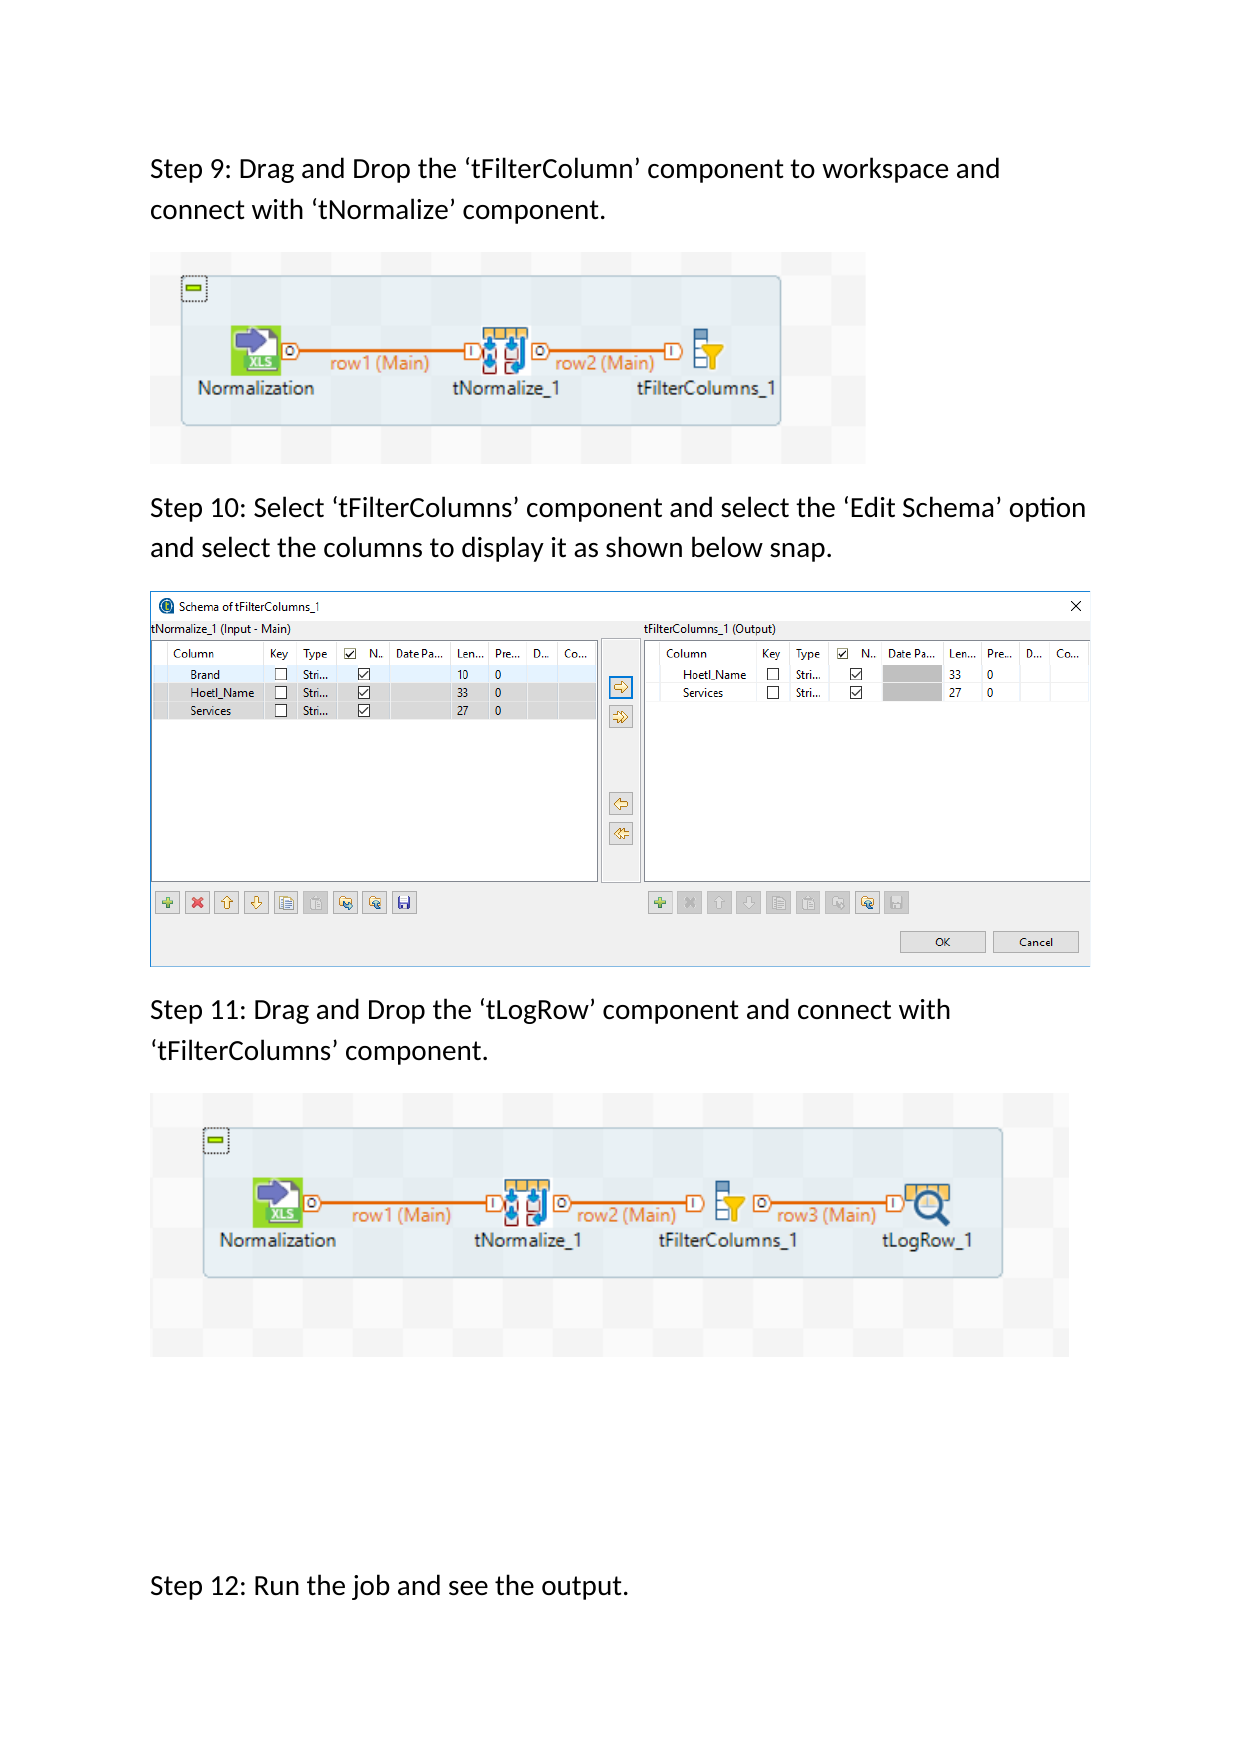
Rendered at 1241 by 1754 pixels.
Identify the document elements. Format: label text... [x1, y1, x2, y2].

picture [150, 1093, 1069, 1357]
text Step 11: Drag and Drop the ‘tLogRow’ component and connect with ‘tFilterColumns’ component. [150, 991, 1090, 1068]
text Step 12: Run the job and see the output. [150, 1567, 1090, 1602]
picture [150, 591, 1091, 967]
text Step 10: Select ‘tFilterColumns’ component and select the ‘Edit Schema’ option and select the columns to display it as shown below snap. [150, 489, 1090, 565]
picture [150, 252, 866, 464]
text Step 9: Drag and Drop the ‘tFilterColumn’ component to workspace and connect with ‘tNormalize’ component. [150, 150, 1090, 227]
